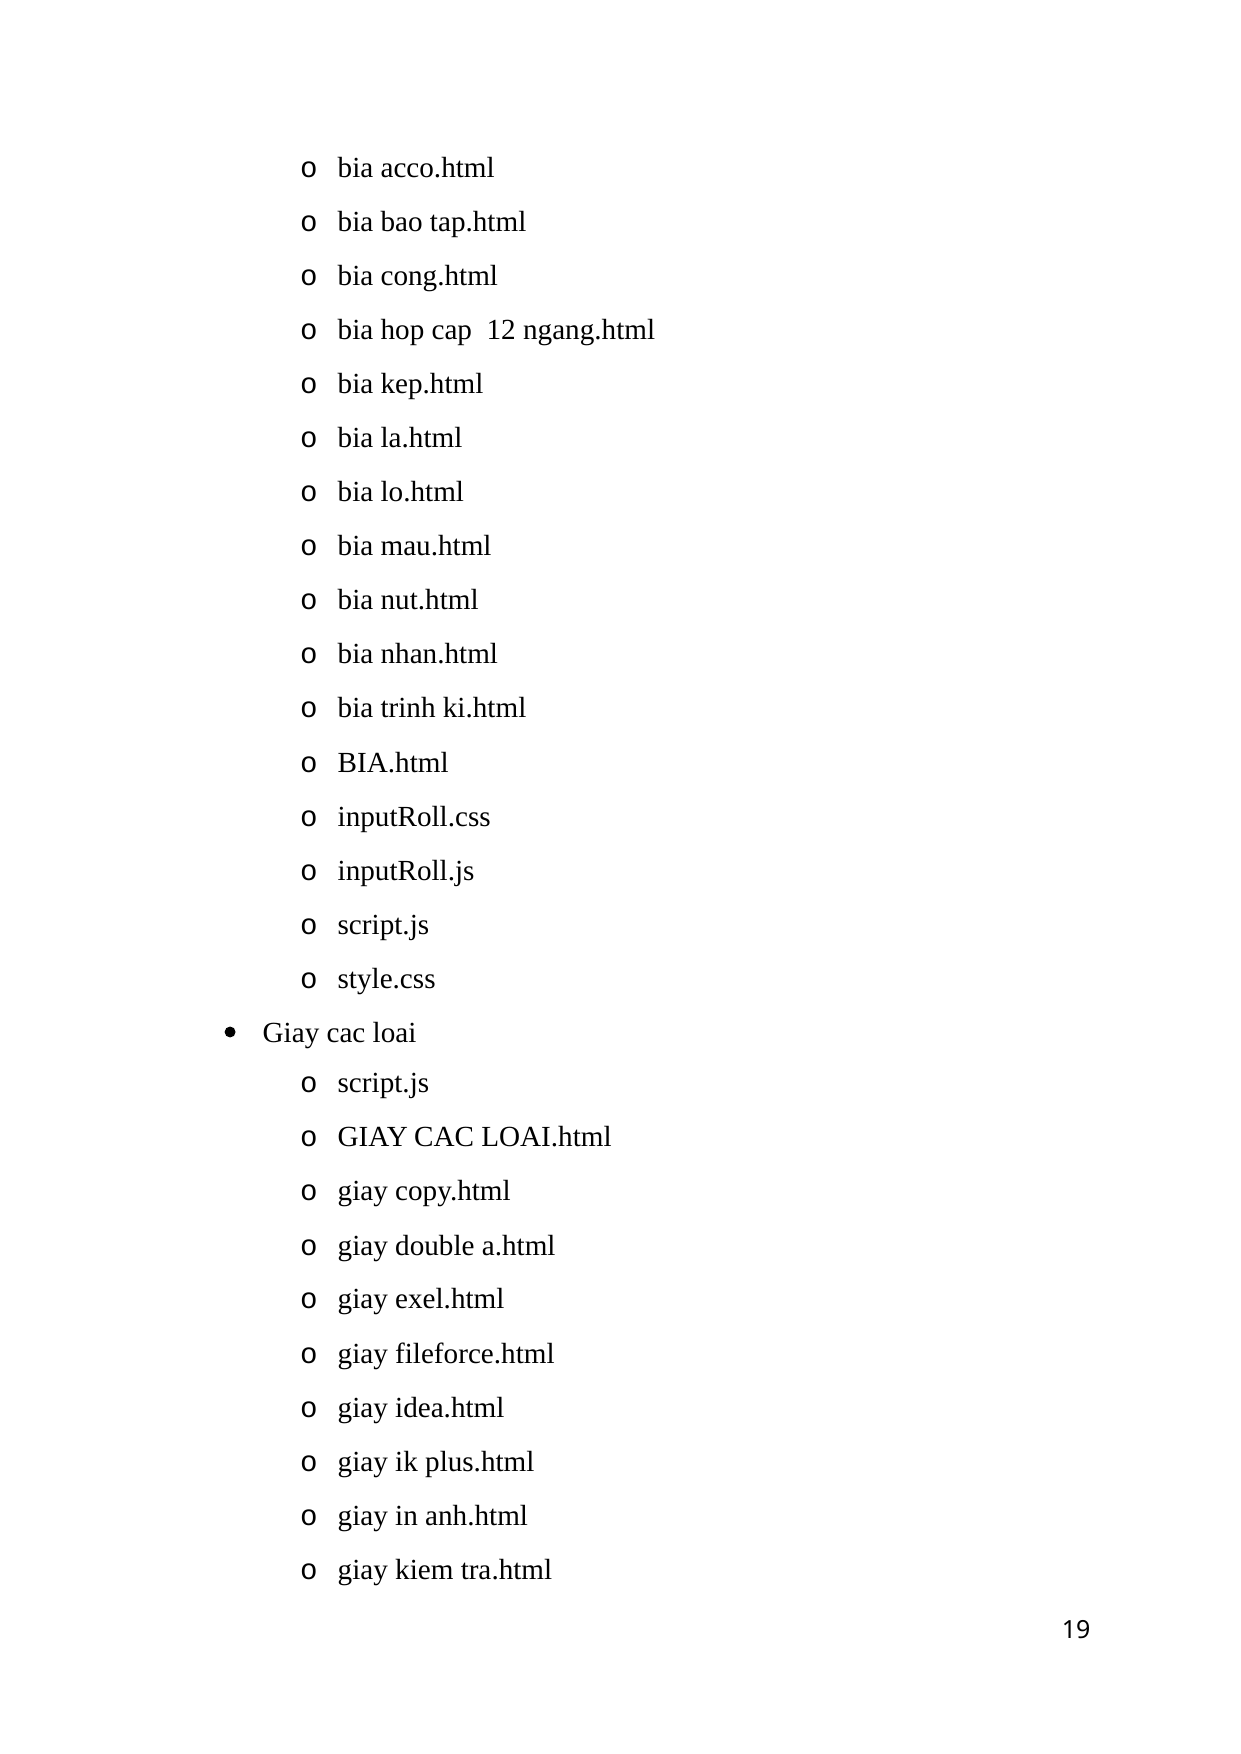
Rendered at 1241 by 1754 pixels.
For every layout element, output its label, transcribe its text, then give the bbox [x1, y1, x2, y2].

list bia cong.html [300, 258, 1085, 294]
list script.js [300, 907, 1085, 943]
list giay fileforce.html [300, 1336, 1085, 1372]
list giay kiem tra.html [300, 1552, 1085, 1588]
list giay copy.html [300, 1173, 1085, 1209]
list bia trinh ki.html [300, 691, 1085, 727]
list bia bao tap.html [300, 204, 1085, 240]
list giay idea.html [300, 1390, 1085, 1426]
list BIA.html [300, 745, 1085, 781]
list bia nut.html [300, 582, 1085, 618]
list bia nhan.html [300, 637, 1085, 673]
list inputRoll.css [300, 799, 1085, 835]
list bia la.html [300, 420, 1085, 456]
list bia kep.html [300, 366, 1085, 402]
list giay double a.html [300, 1228, 1085, 1264]
list GIAY CAC LOAI.html [300, 1119, 1085, 1156]
list Giay cac loai [225, 1015, 1085, 1049]
list script.js [300, 1065, 1085, 1101]
list giay exel.html [300, 1282, 1085, 1318]
list bia lo.html [300, 474, 1085, 510]
list style.css [300, 961, 1085, 997]
list bia hop cap 12 ngang.html [300, 312, 1085, 348]
list bia mau.html [300, 528, 1085, 564]
list bia acco.html [300, 150, 1085, 186]
list inputRoll.js [300, 853, 1085, 889]
list giay ik plus.html [300, 1444, 1085, 1480]
list giay in anh.html [300, 1498, 1085, 1534]
